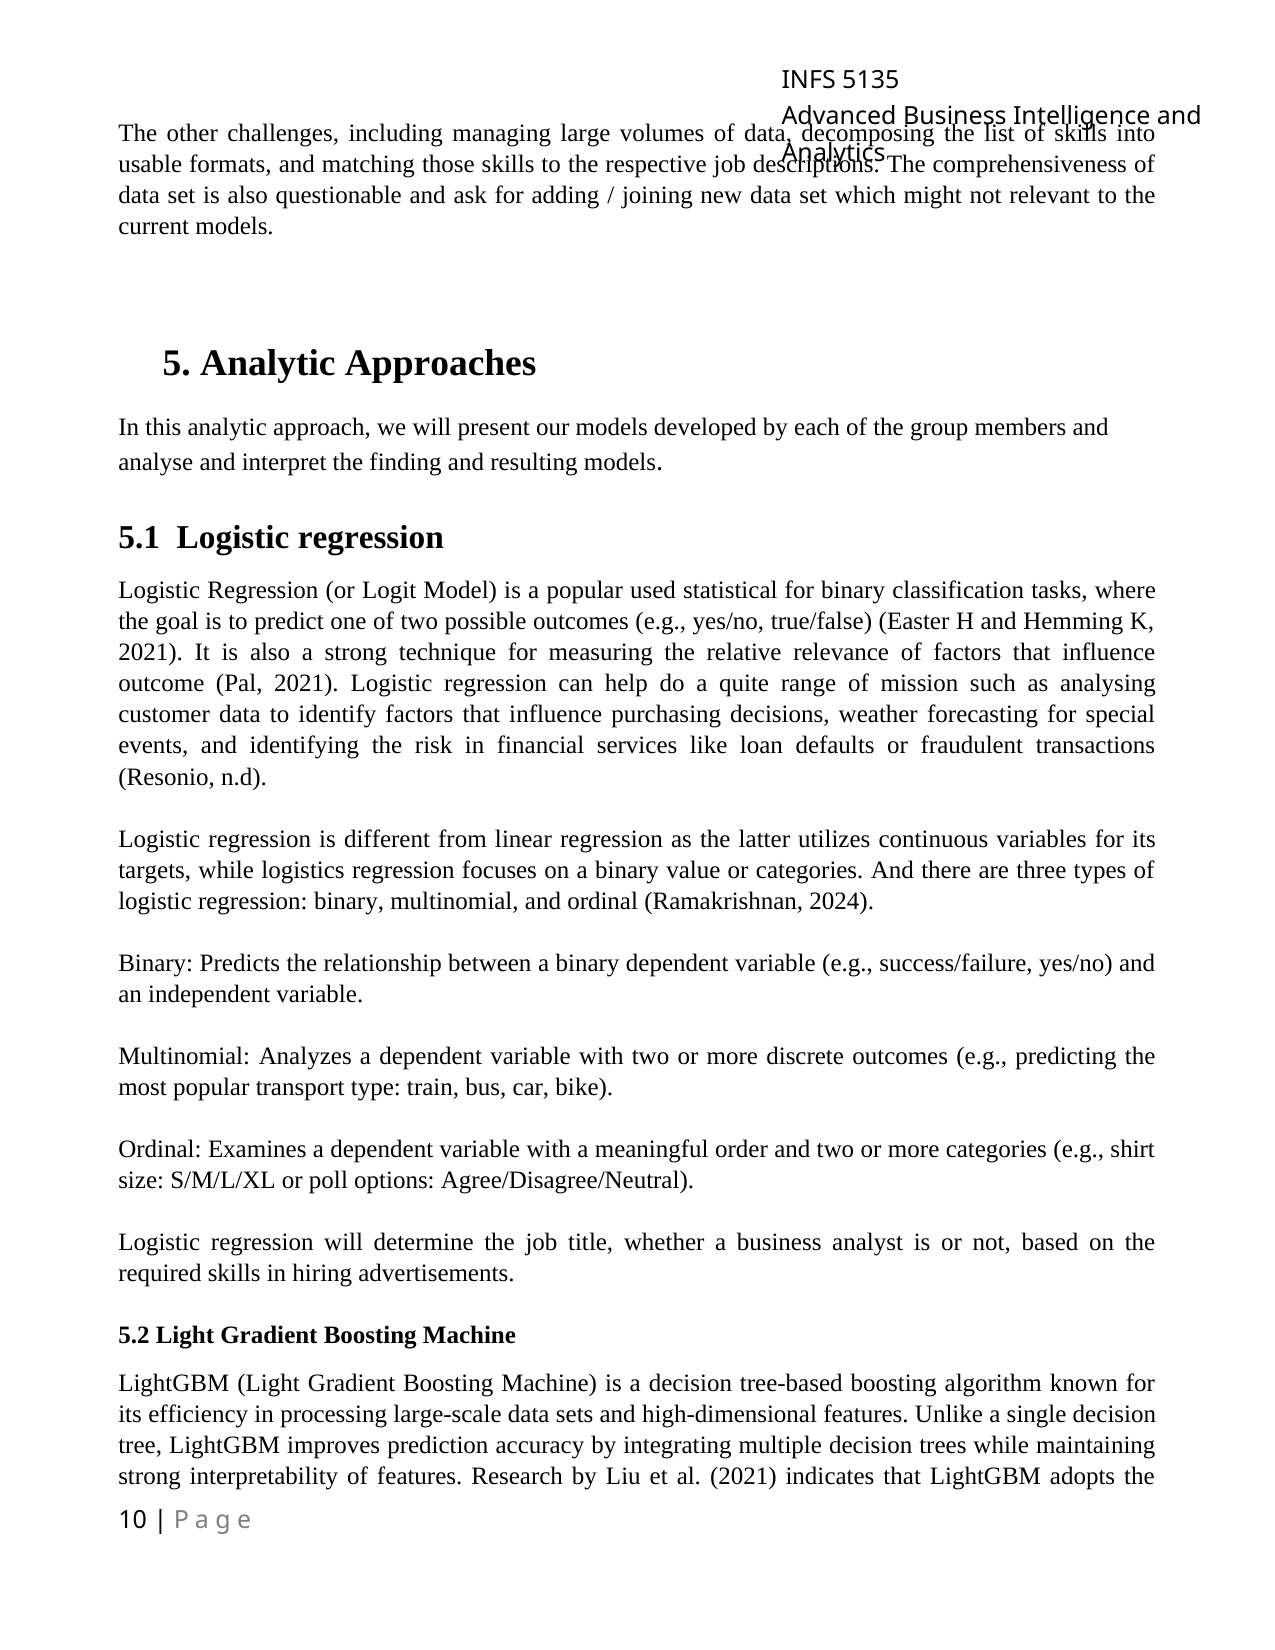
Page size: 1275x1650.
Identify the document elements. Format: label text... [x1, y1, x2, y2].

text Binary: Predicts the relationship between a binary dependent variable (e.g., success/failure, yes/no) and an independent variable. [118, 948, 1157, 1008]
text In this analytic approach, we will present our models developed by each of the group members and analyse and interpret the finding and resulting models. [118, 412, 1157, 478]
text Ordinal: Examines a dependent variable with a meaningful order and two or more categories (e.g., shirt size: S/M/L/XL or poll options: Agree/Disagree/Neutral). [118, 1134, 1157, 1194]
text The other challenges, including managing large volumes of data, decomposing the list of skills into usable formats, and matching those skills to the respective job descriptions. The comprehensiveness of data set is also questionable and ask for adding / joining new data set which might not relevant to the current models. [118, 118, 1157, 240]
subtitle Analytic Approaches [162, 341, 1157, 384]
text Multinomial: Analyzes a dependent variable with two or more discrete outcomes (e.g., predicting the most popular transport type: train, bus, car, bike). [118, 1041, 1157, 1101]
text Logistic regression will determine the job title, whether a business analyst is or not, based on the required skills in hiring advertisements. [118, 1227, 1157, 1287]
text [118, 1368, 1157, 1490]
subtitle 5.2 Light Gradient Boosting Machine [118, 1320, 1157, 1349]
subtitle 5.1 Logistic regression [118, 517, 1157, 556]
text Logistic regression is different from linear regression as the latter utilizes continuous variables for its targets, while logistics regression focuses on a binary value or categories. And there are three types of logistic regression: binary, multinomial, and ordinal (Ramakrishnan, 2024). [118, 824, 1157, 914]
text Logistic Regression (or Logit Model) is a popular used statistical for binary classification tasks, where the goal is to predict one of two possible outcomes (e.g., yes/no, true/false) (Easter H and Hemming K, 2021). It is also a strong technique for measuring the relative relevance of factors that influence outcome (Pal, 2021). Logistic regression can help do a quite range of mission such as analysing customer data to identify factors that influence purchasing decisions, weather forecasting for special events, and identifying the risk in financial services like loan defaults or fraudulent transactions (Resonio, n.d). [118, 575, 1157, 790]
